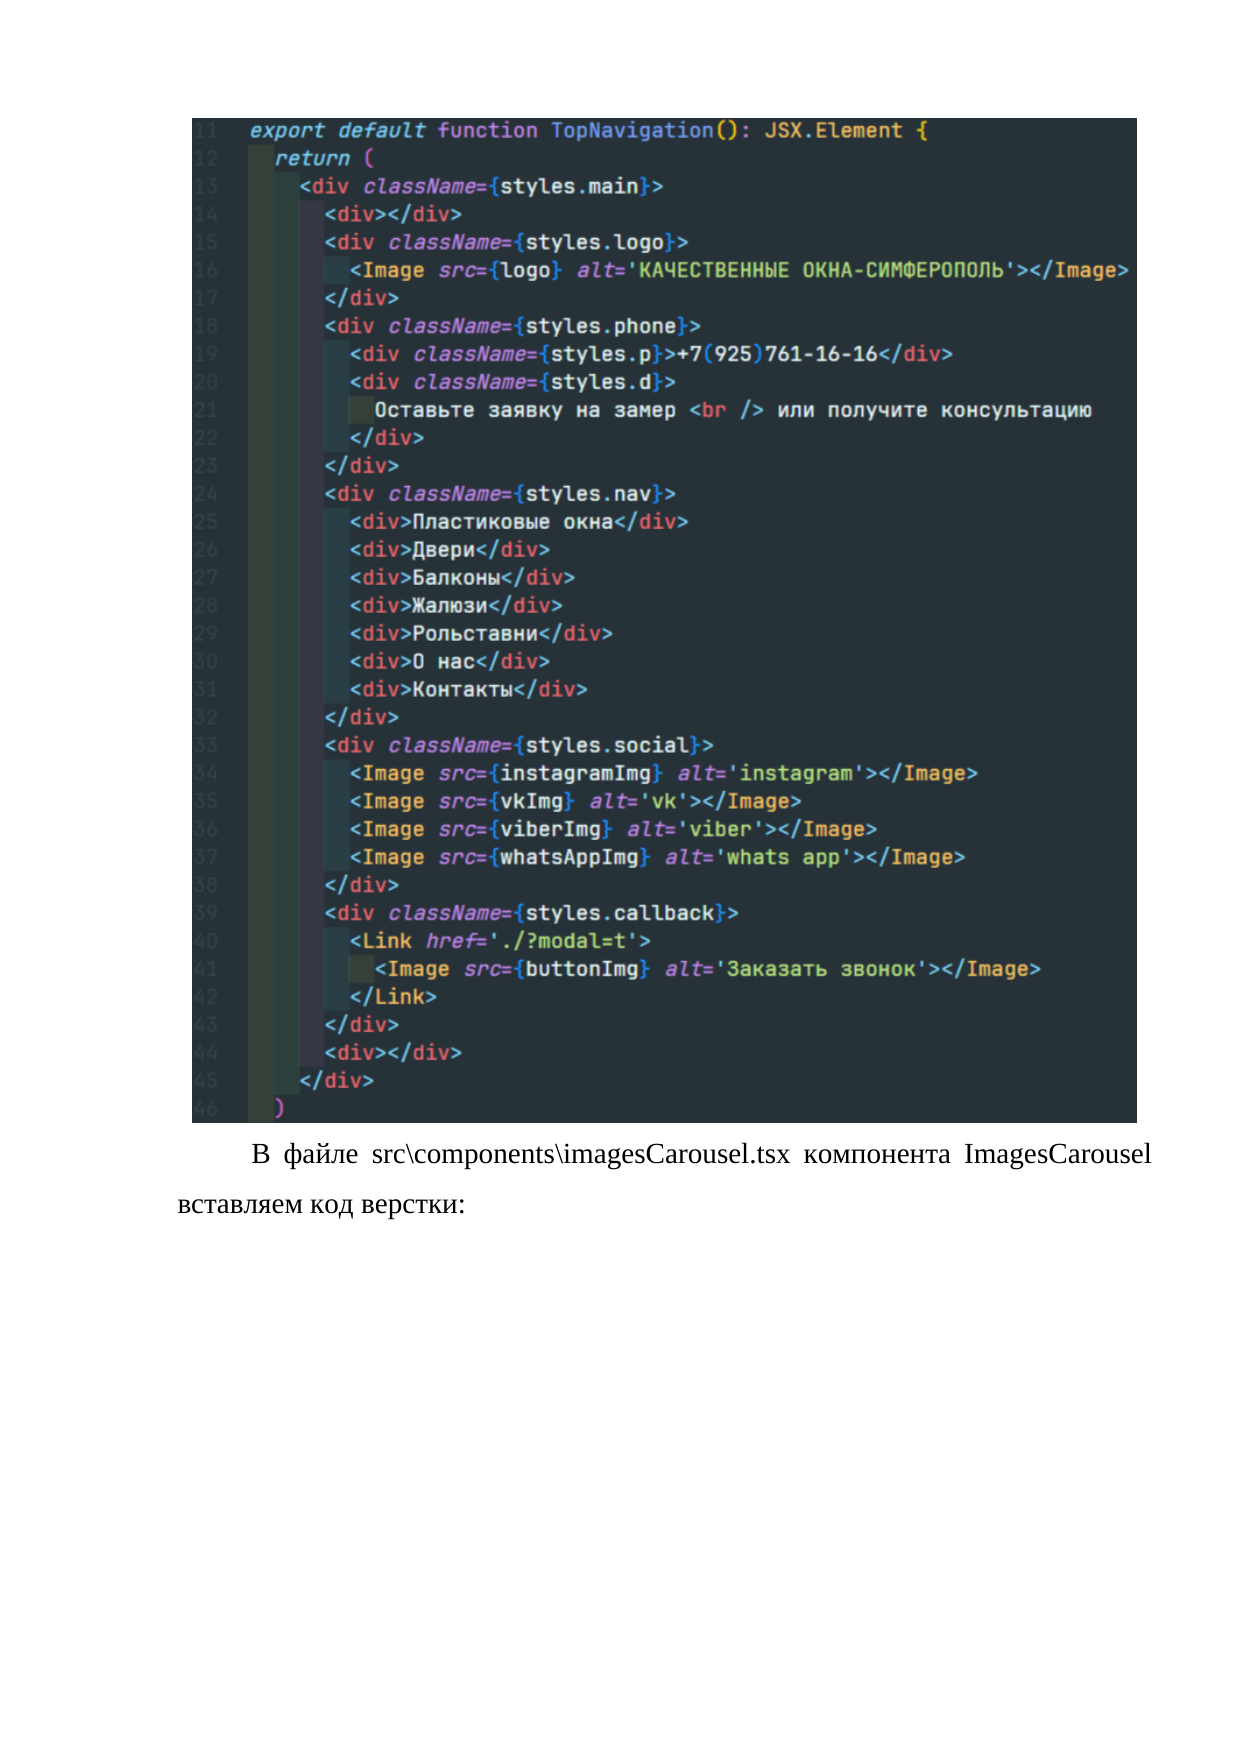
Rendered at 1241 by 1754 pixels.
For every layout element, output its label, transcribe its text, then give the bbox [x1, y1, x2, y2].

picture [192, 118, 1137, 1123]
text В файле src\components\imagesCarousel.tsx компонента ImagesCarousel вставляем код верстки: [177, 1136, 1152, 1220]
